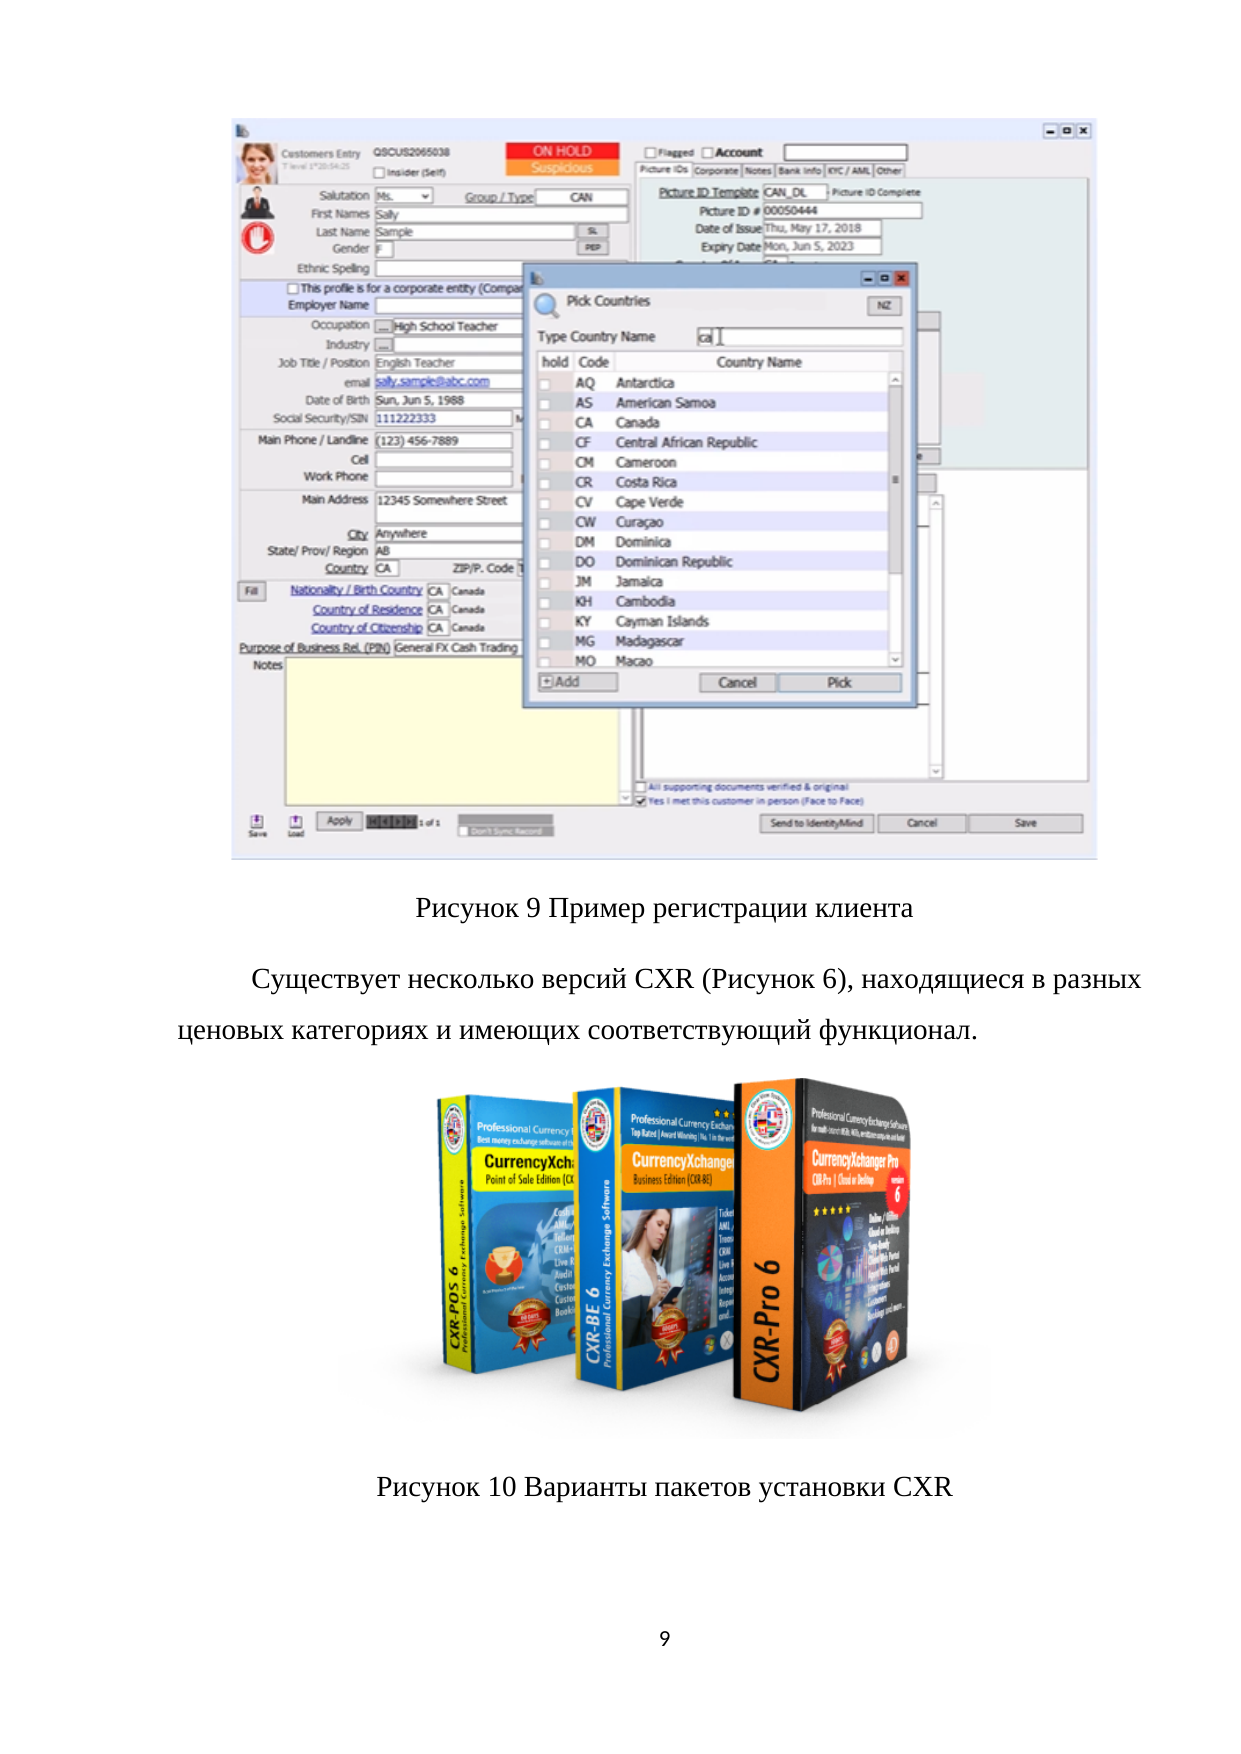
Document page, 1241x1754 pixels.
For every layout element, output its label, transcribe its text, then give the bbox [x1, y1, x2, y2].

text Рисунок 9 Пример регистрации клиента [177, 890, 1152, 924]
picture [337, 1078, 992, 1439]
text Рисунок 10 Варианты пакетов установки CXR [177, 1469, 1152, 1503]
text Существует несколько версий CXR (Рисунок 6), находящиеся в разных ценовых категориях и имеющих соответствующий функционал. [177, 962, 1152, 1045]
picture [231, 118, 1098, 860]
